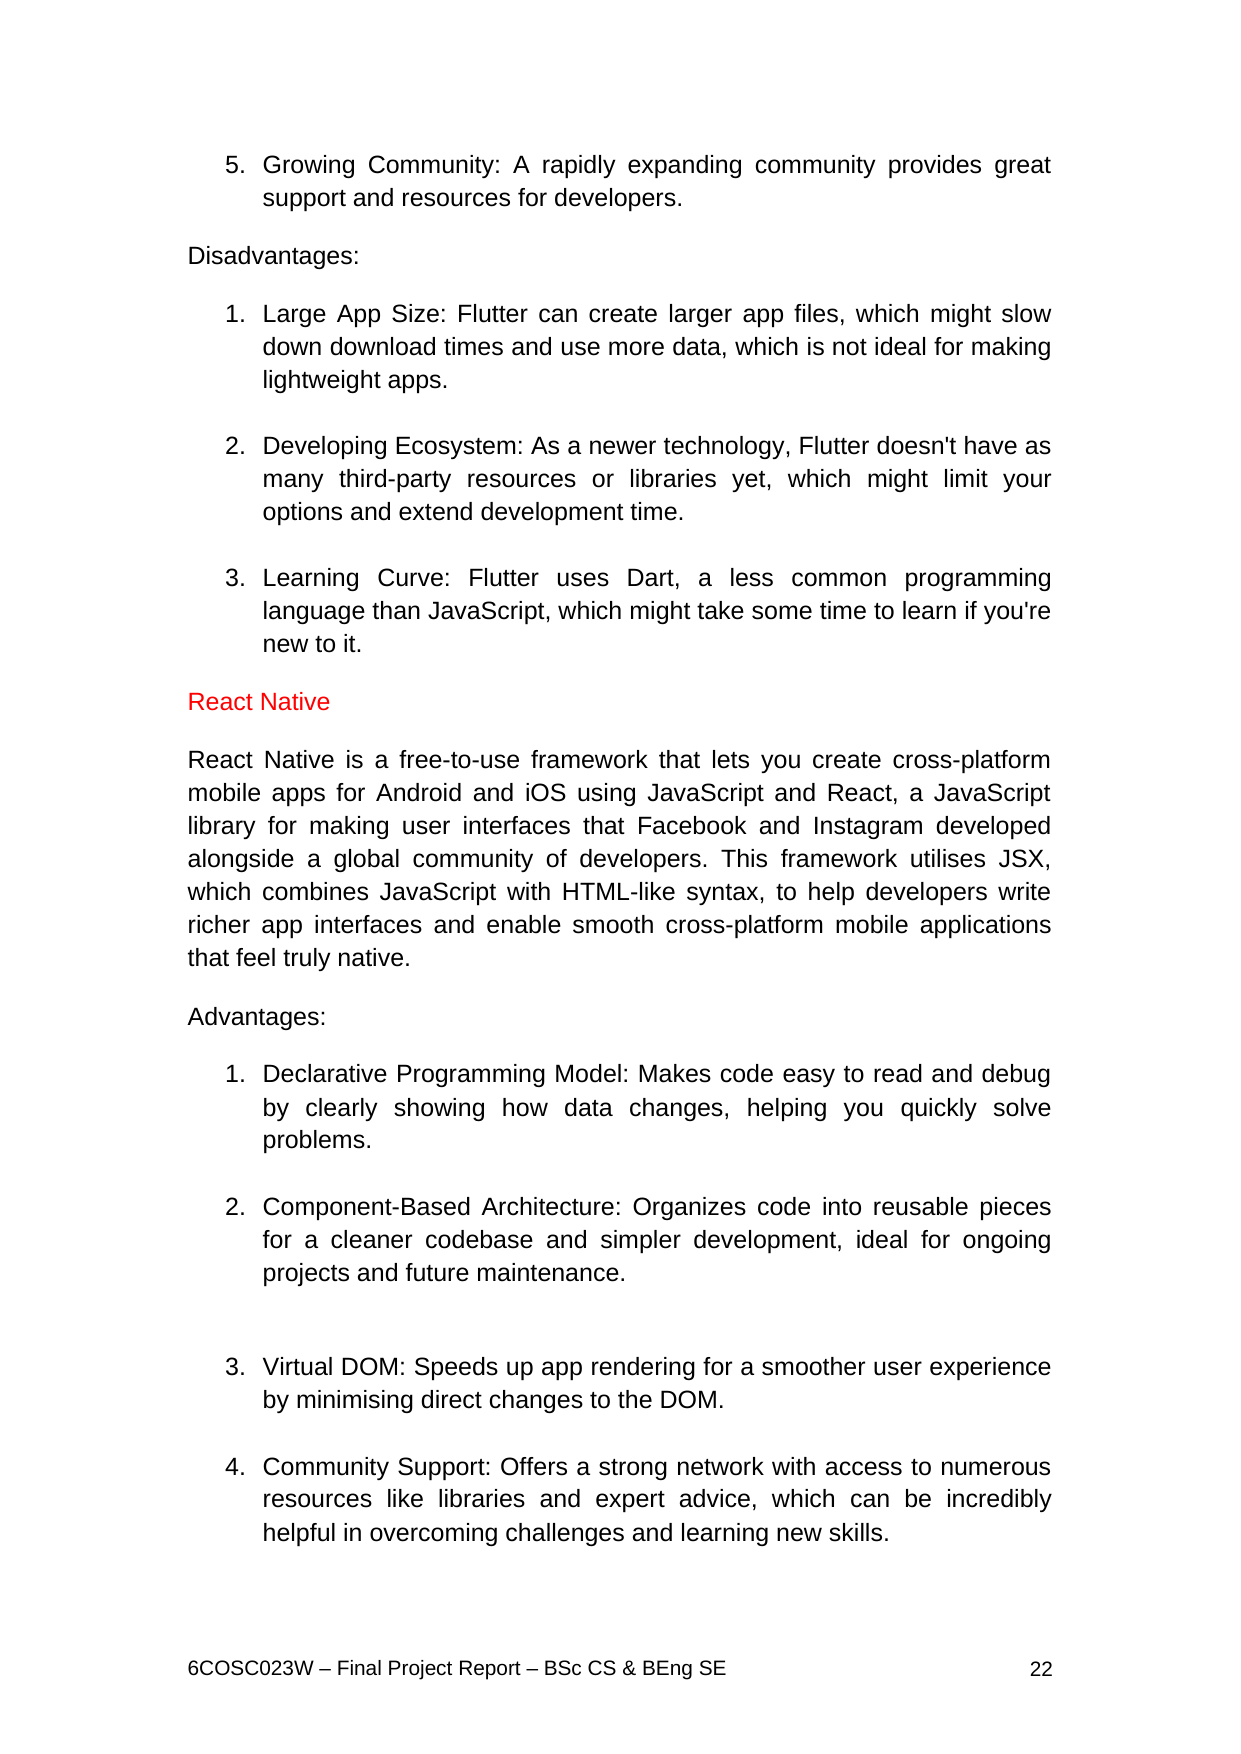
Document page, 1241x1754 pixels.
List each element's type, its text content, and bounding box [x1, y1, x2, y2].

list Growing Community: A rapidly expanding community provides great support and resources for developers. [225, 150, 1053, 212]
list Virtual DOM: Speeds up app rendering for a smoother user experience by minimising direct changes to the DOM. [225, 1352, 1053, 1414]
list Declarative Programming Model: Makes code easy to read and debug by clearly showing how data changes, helping you quickly solve problems. [225, 1059, 1053, 1154]
text React Native [187, 687, 1053, 716]
text React Native is a free-to-use framework that lets you create cross-platform mobile apps for Android and iOS using JavaScript and React, a JavaScript library for making user interfaces that Facebook and Instagram developed alongside a global community of developers. This framework utilises JSX, which combines JavaScript with HTML-like syntax, to help developers write richer app interfaces and enable smooth cross-platform mobile applications that feel truly native. [187, 745, 1053, 972]
text Disadvantages: [187, 241, 1053, 270]
list Developing Ecosystem: As a newer technology, Flutter doesn't have as many third-party resources or libraries yet, which might limit your options and extend development time. [225, 431, 1053, 526]
text Advantages: [187, 1001, 1053, 1030]
list Large App Size: Flutter can create larger app files, which might slow down download times and use more data, which is not ideal for making lightweight apps. [225, 299, 1053, 394]
list Component-Based Architecture: Organizes code into reusable pieces for a cleaner codebase and simpler development, ideal for ongoing projects and future maintenance. [225, 1192, 1053, 1286]
list Community Support: Offers a strong network with access to numerous resources like libraries and expert advice, which can be incredibly helpful in overcoming challenges and learning new skills. [225, 1451, 1053, 1546]
list Learning Curve: Flutter uses Dart, a less common programming language than JavaScript, which might take some time to learn if you're new to it. [225, 563, 1053, 658]
